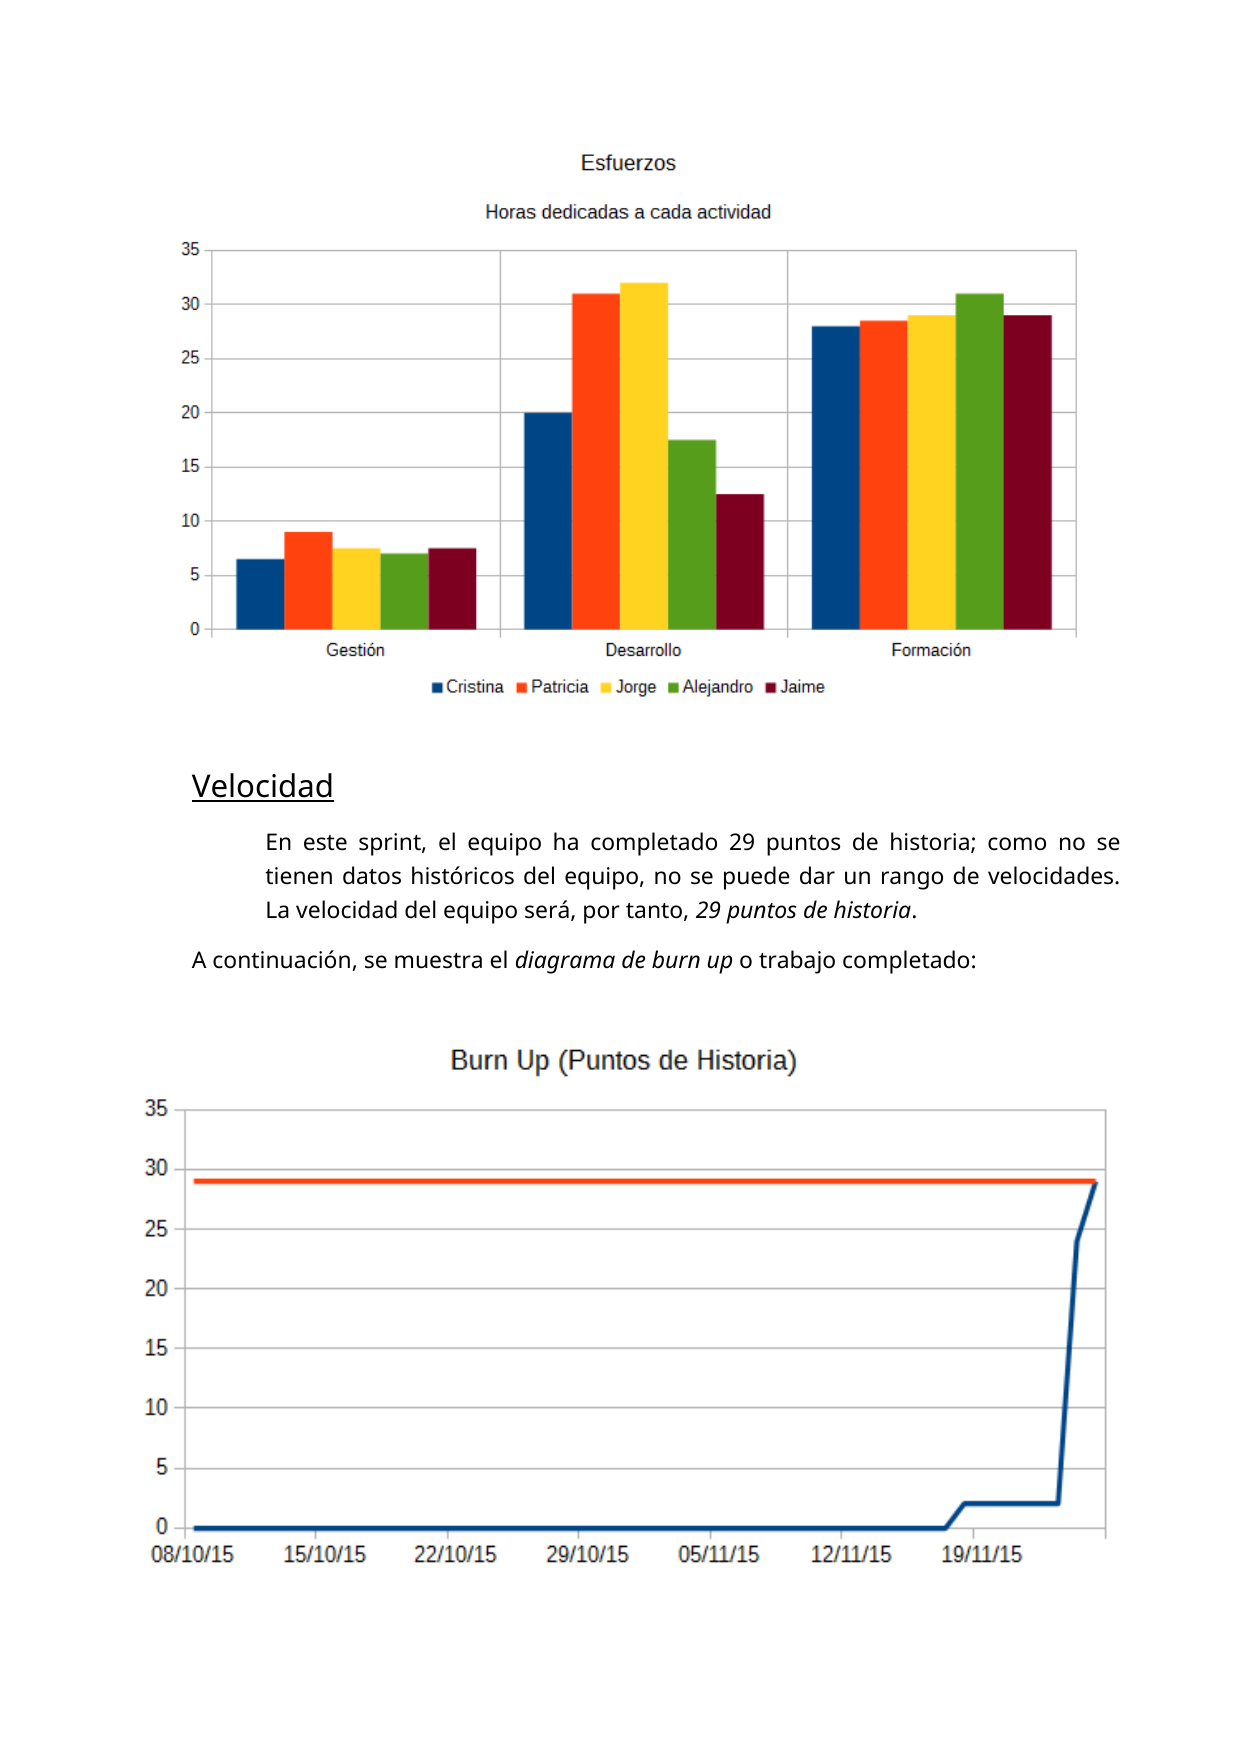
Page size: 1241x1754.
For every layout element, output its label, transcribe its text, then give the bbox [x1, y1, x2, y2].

text Velocidad [192, 764, 1122, 806]
picture [125, 1017, 1125, 1579]
text En este sprint, el equipo ha completado 29 puntos de historia; como no se tienen datos históricos del equipo, no se puede dar un rango de velocidades. La velocidad del equipo será, por tanto, 29 puntos de historia. [265, 826, 1122, 925]
picture [163, 126, 1094, 711]
text A continuación, se muestra el diagrama de burn up o trabajo completado: [192, 944, 1122, 976]
